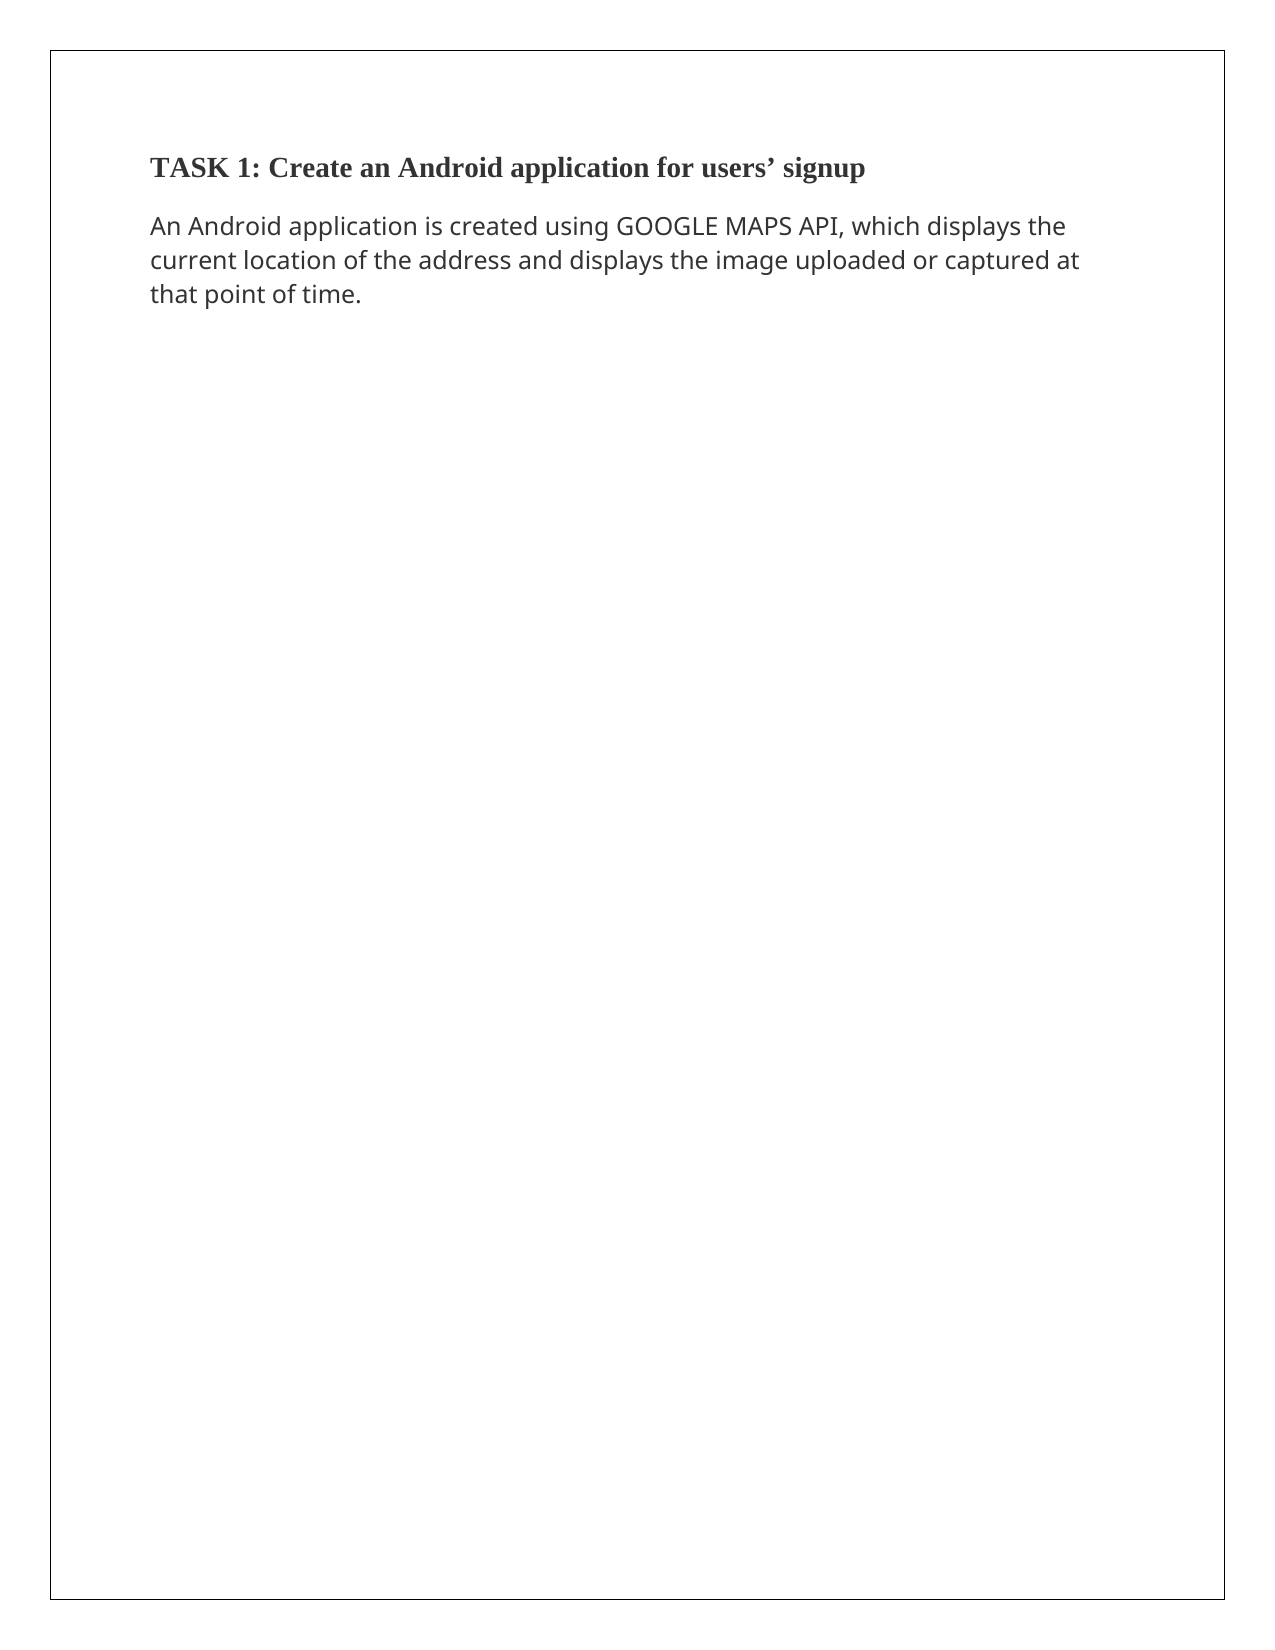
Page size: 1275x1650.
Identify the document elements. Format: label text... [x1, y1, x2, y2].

text An Android application is created using GOOGLE MAPS API, which displays the current location of the address and displays the image uploaded or captured at that point of time. [150, 208, 1125, 311]
text TASK 1: Create an Android application for users’ signup [150, 150, 1125, 183]
